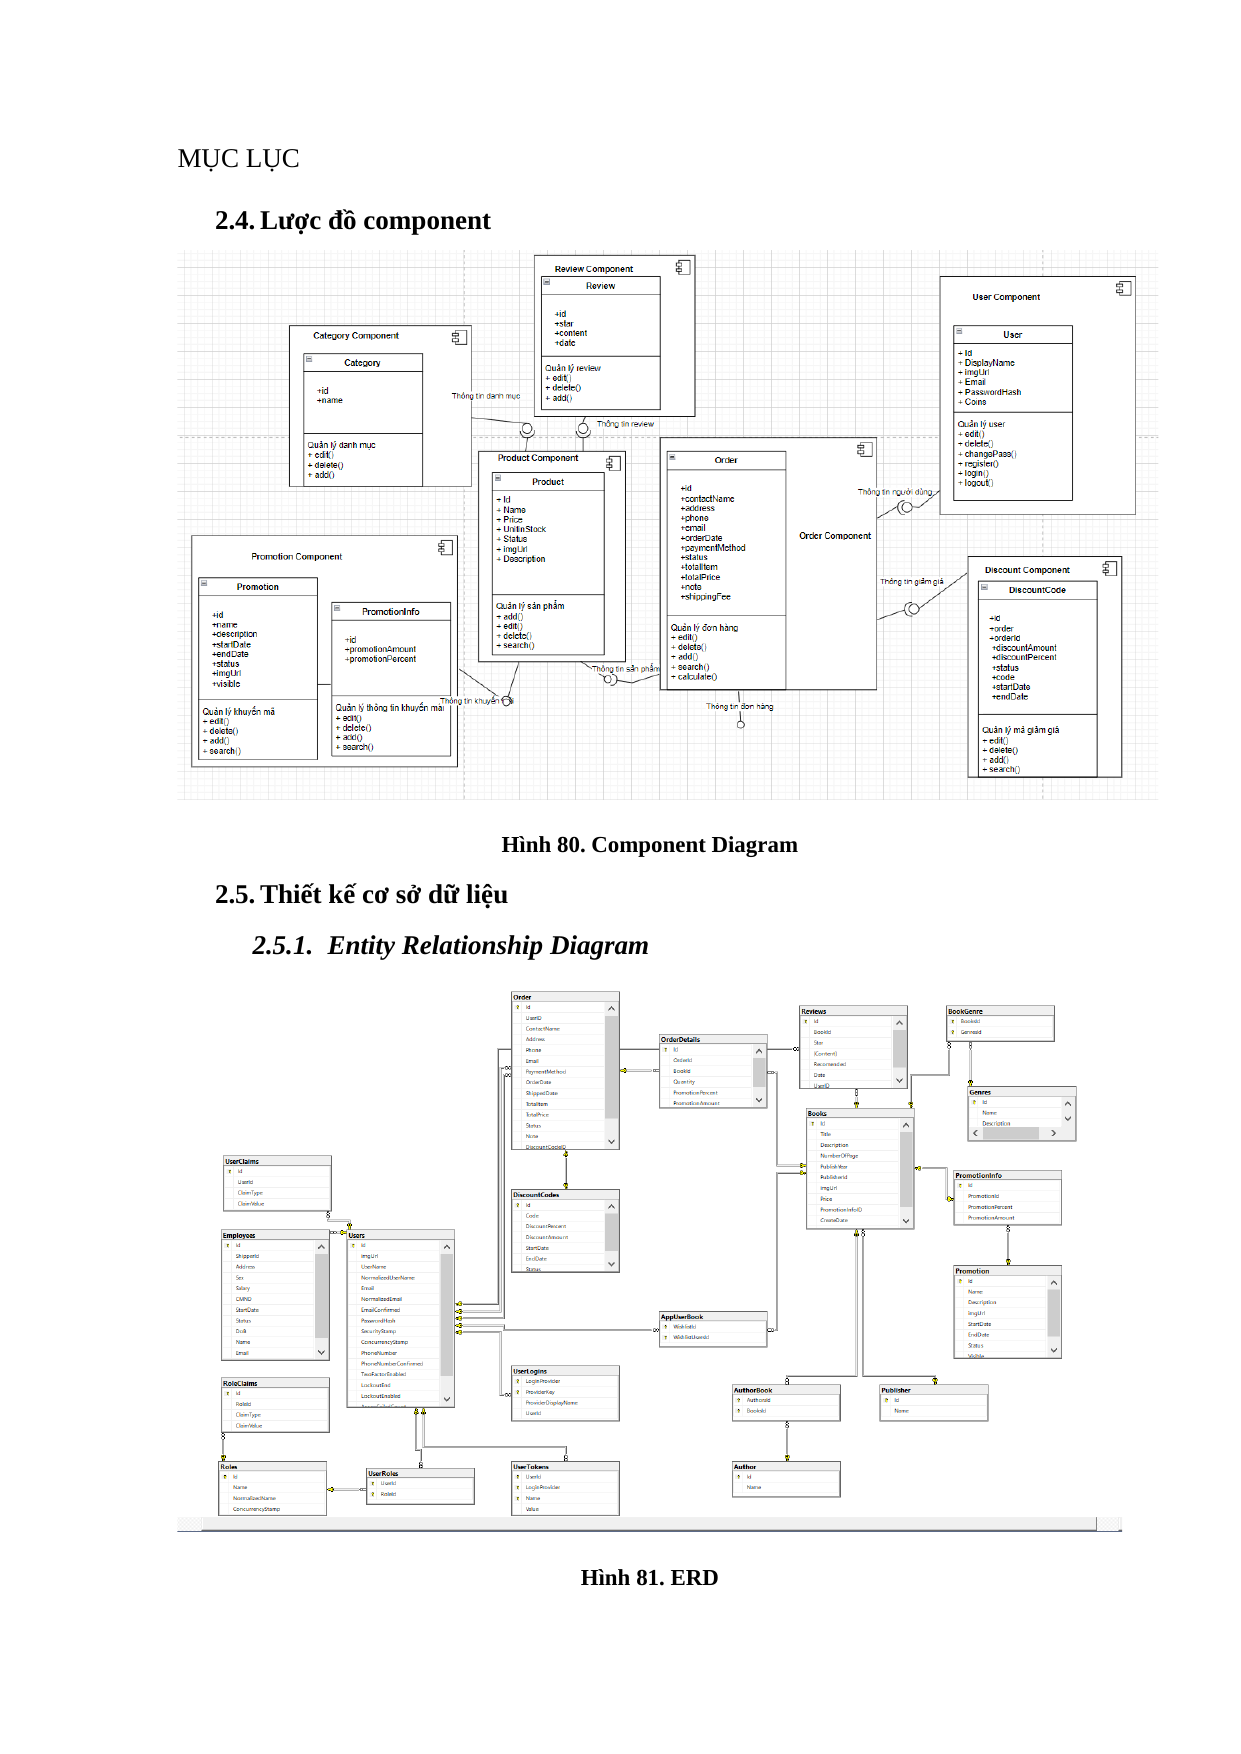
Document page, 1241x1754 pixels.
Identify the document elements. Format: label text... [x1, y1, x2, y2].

picture [177, 250, 1159, 800]
subtitle Lược đồ component [215, 204, 1122, 235]
picture [177, 976, 1123, 1532]
subtitle Entity Relationship Diagram [252, 929, 1122, 961]
subtitle Thiết kế cơ sở dữ liệu [215, 878, 1122, 910]
